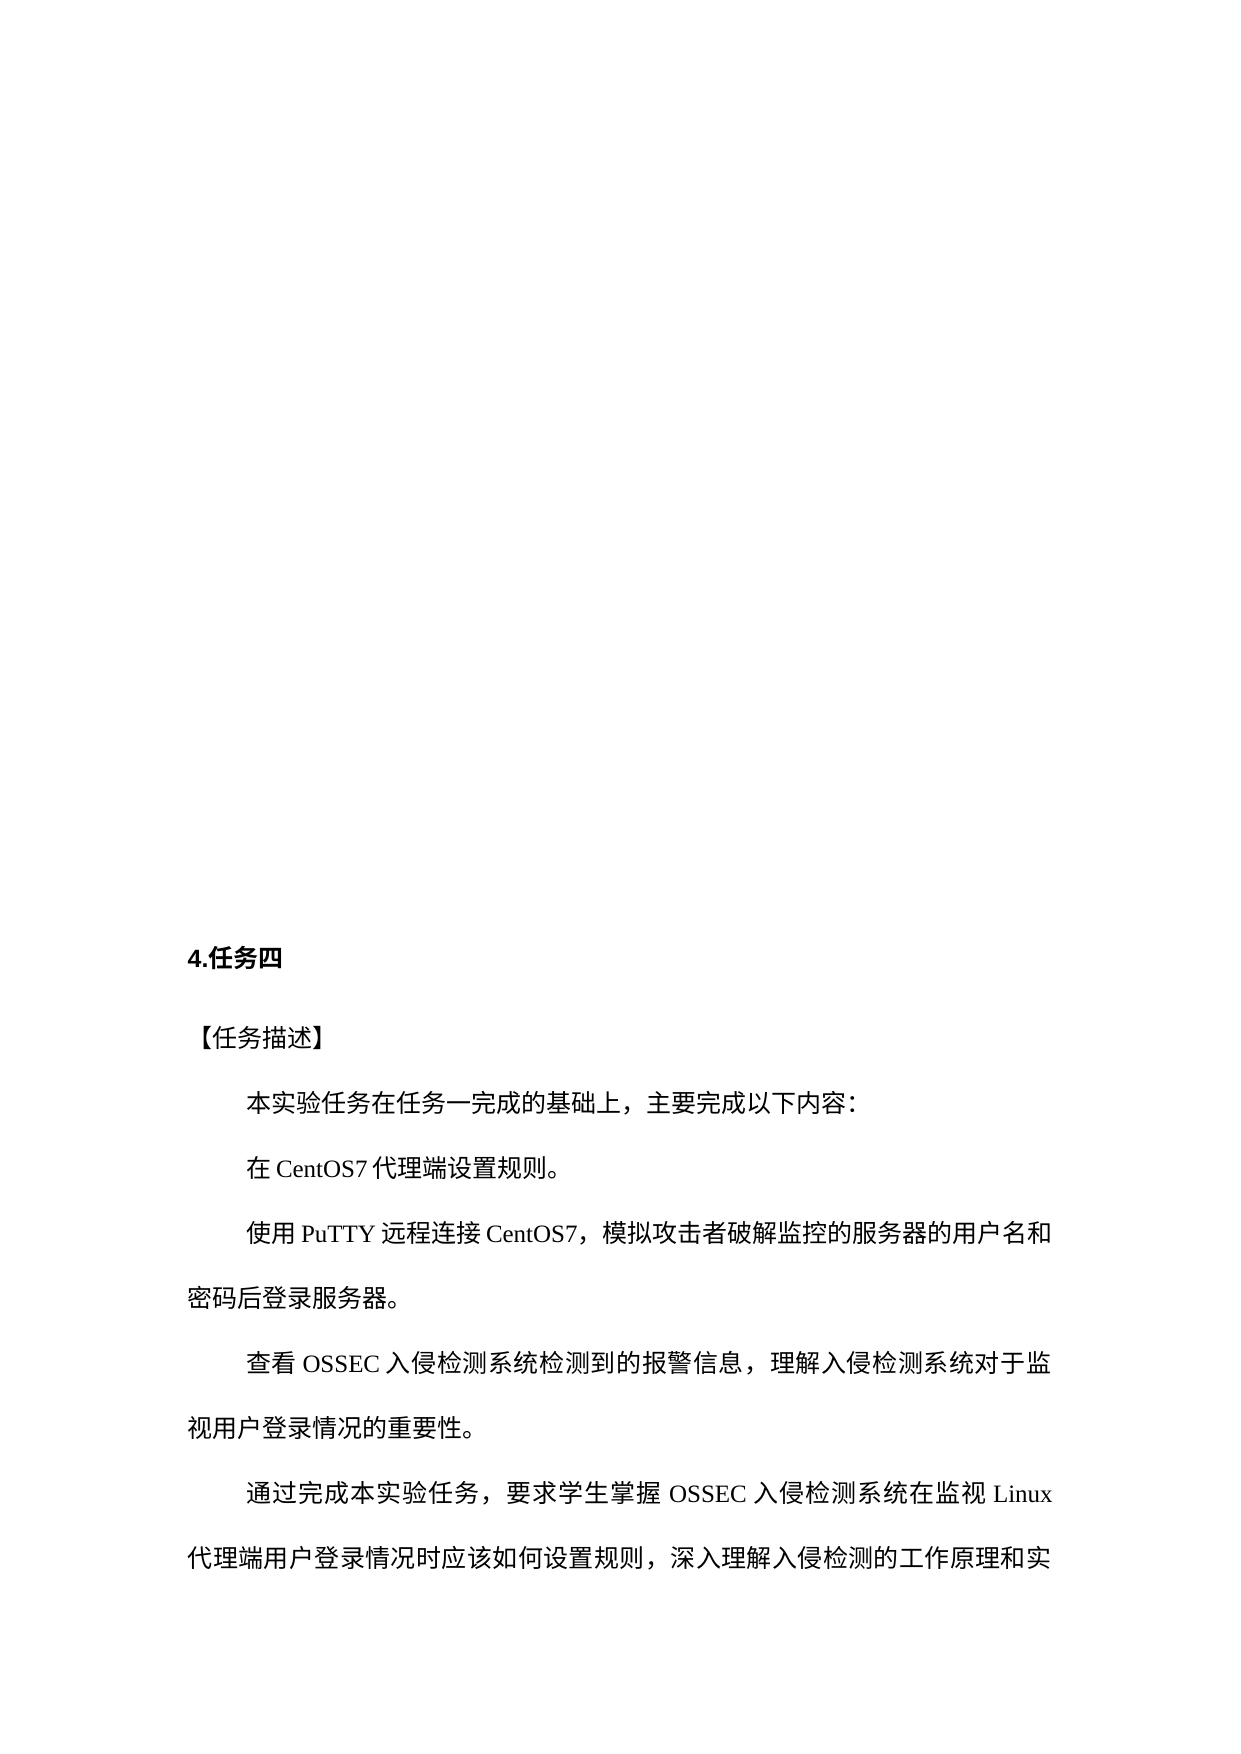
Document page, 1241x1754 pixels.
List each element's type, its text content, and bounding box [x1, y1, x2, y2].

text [187, 1459, 1053, 1589]
text 使用PuTTY远程连接CentOS7，模拟攻击者破解监控的服务器的用户名和密码后登录服务器。 [187, 1199, 1053, 1329]
text 【任务描述】 [187, 1004, 1053, 1069]
subtitle 4.任务四 [187, 924, 1053, 989]
text 本实验任务在任务一完成的基础上，主要完成以下内容： [187, 1069, 1053, 1134]
text 查看OSSEC入侵检测系统检测到的报警信息，理解入侵检测系统对于监视用户登录情况的重要性。 [187, 1329, 1053, 1459]
text 在CentOS7代理端设置规则。 [187, 1134, 1053, 1199]
